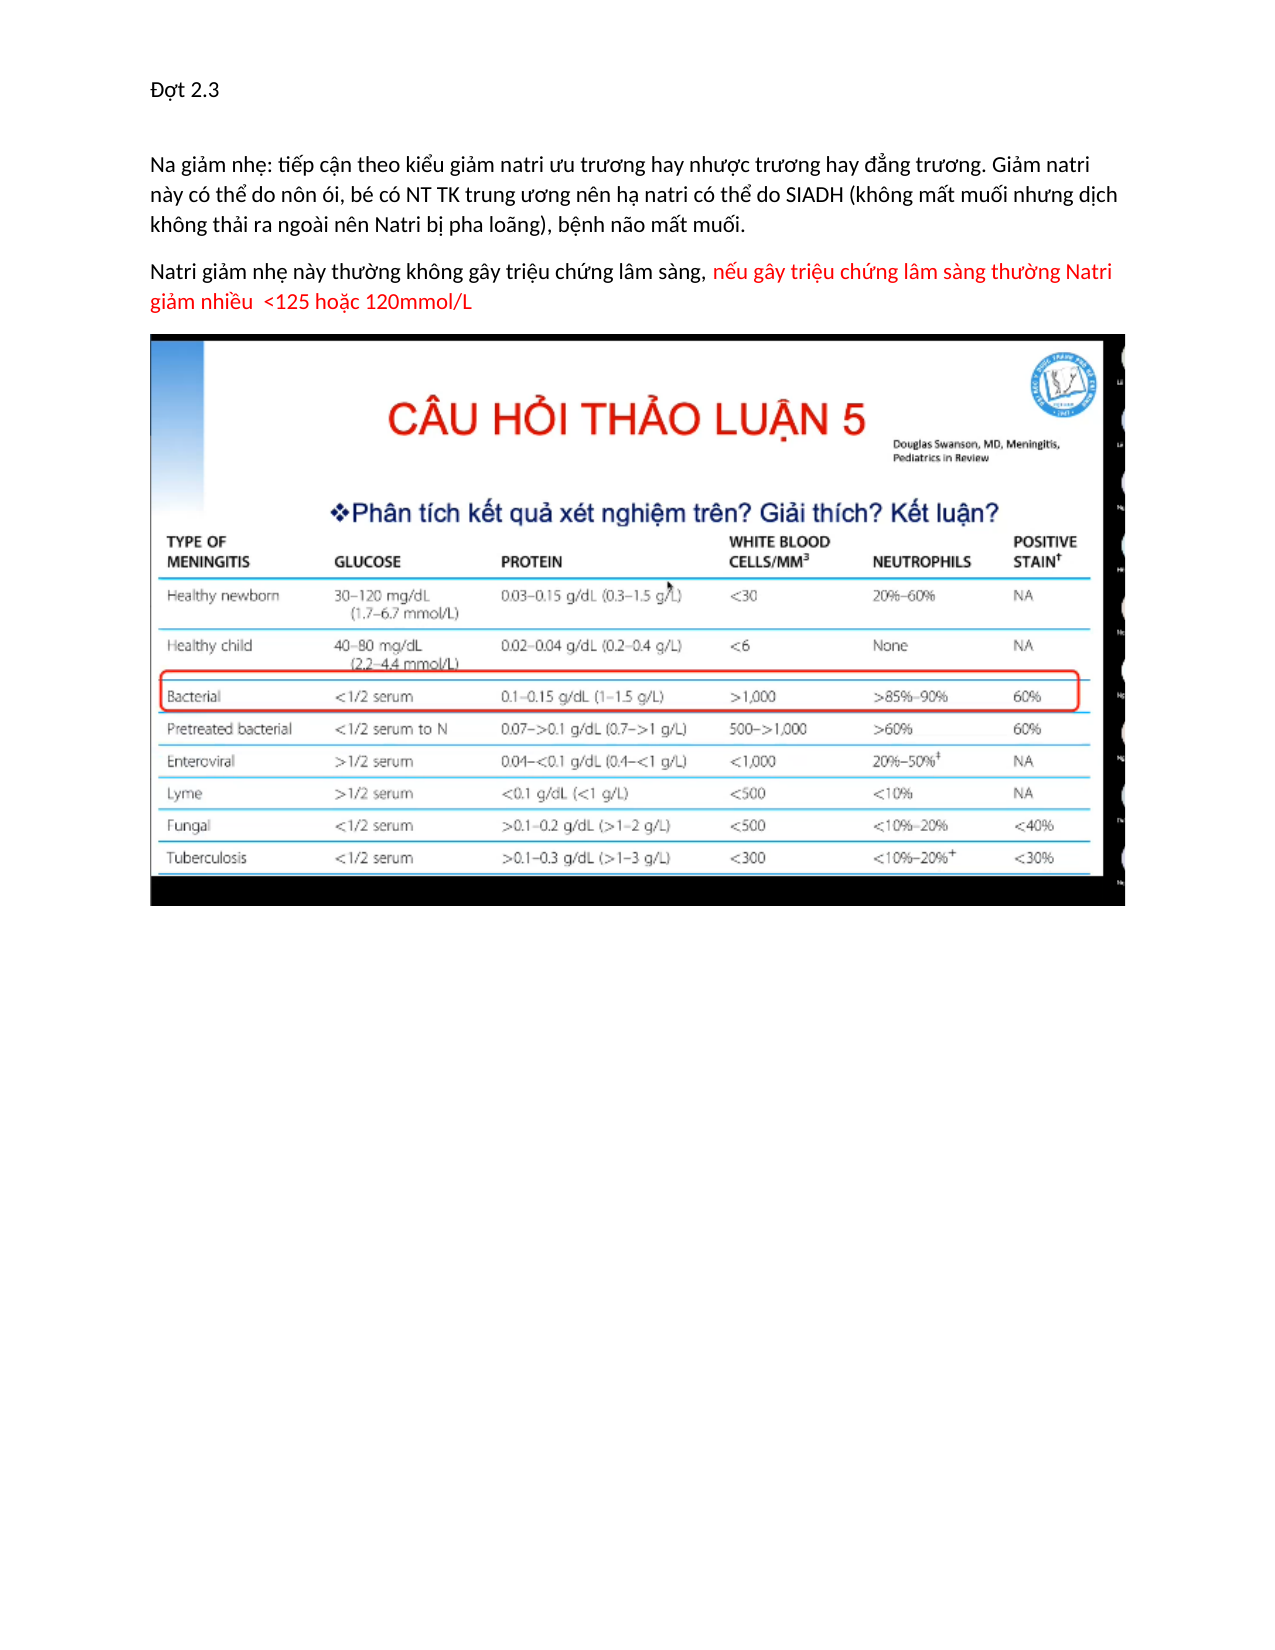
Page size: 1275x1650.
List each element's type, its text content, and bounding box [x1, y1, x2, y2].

picture [150, 334, 1125, 906]
text Natri giảm nhẹ này thường không gây triệu chứng lâm sàng, nếu gây triệu chứng lâm sàng thường Natri giảm nhiều <125 hoặc 120mmol/L [150, 257, 1125, 316]
text Na giảm nhẹ: tiếp cận theo kiểu giảm natri ưu trương hay nhược trương hay đẳng trương. Giảm natri này có thể do nôn ói, bé có NT TK trung ương nên hạ natri có thể do SIADH (không mất muối nhưng dịch không thải ra ngoài nên Natri bị pha loãng), bệnh não mất muối. [150, 150, 1125, 238]
